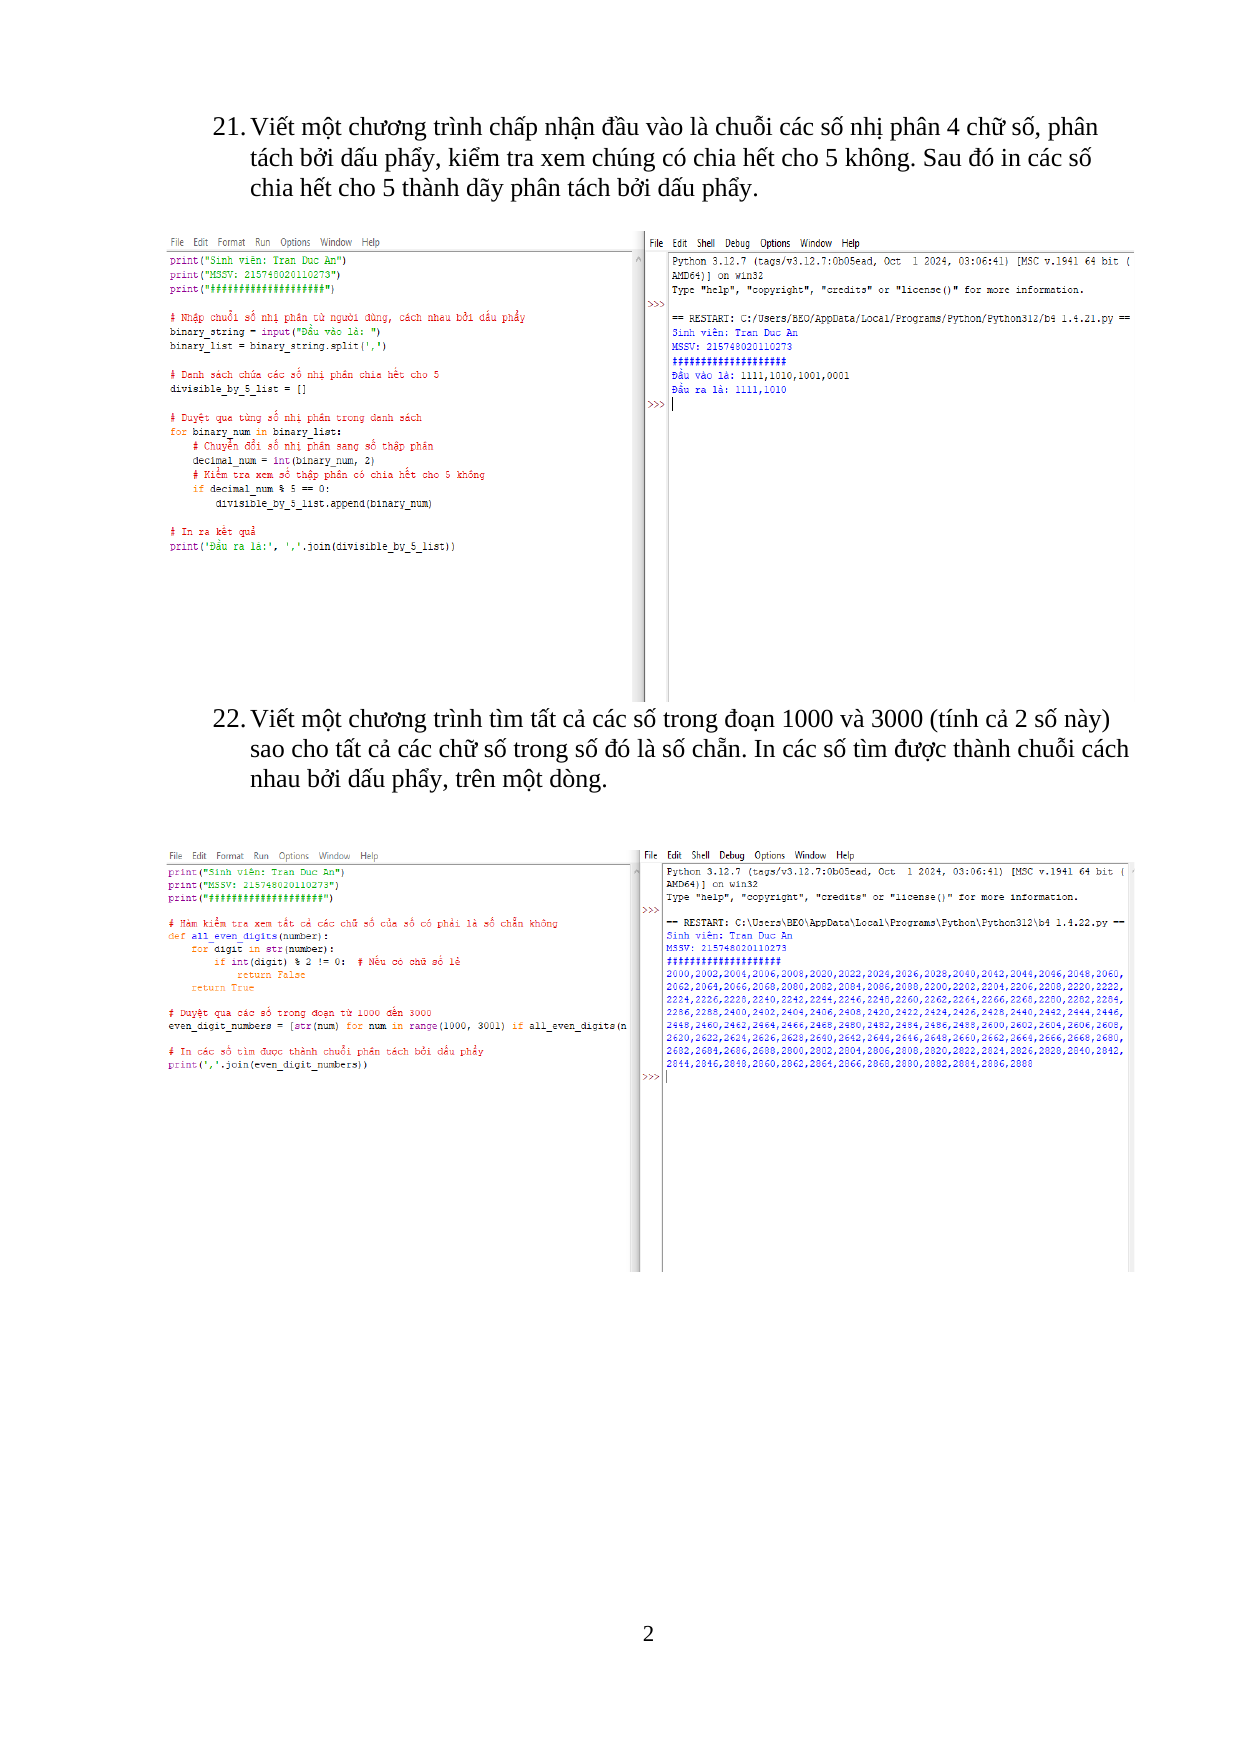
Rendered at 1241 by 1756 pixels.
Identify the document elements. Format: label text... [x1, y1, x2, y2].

picture [166, 850, 1135, 1272]
list Viết một chương trình tìm tất cả các số trong đoạn 1000 và 3000 (tính cả 2 số này) sao cho tất cả các chữ số trong số đó là số chẵn. In các số tìm được thành chuỗi cách nhau bởi dấu phẩy, trên một dòng. [212, 702, 1134, 793]
picture [166, 231, 1135, 702]
list Viết một chương trình chấp nhận đầu vào là chuỗi các số nhị phân 4 chữ số, phân tách bởi dấu phẩy, kiểm tra xem chúng có chia hết cho 5 không. Sau đó in các số chia hết cho 5 thành dãy phân tách bởi dấu phẩy. [212, 110, 1134, 231]
